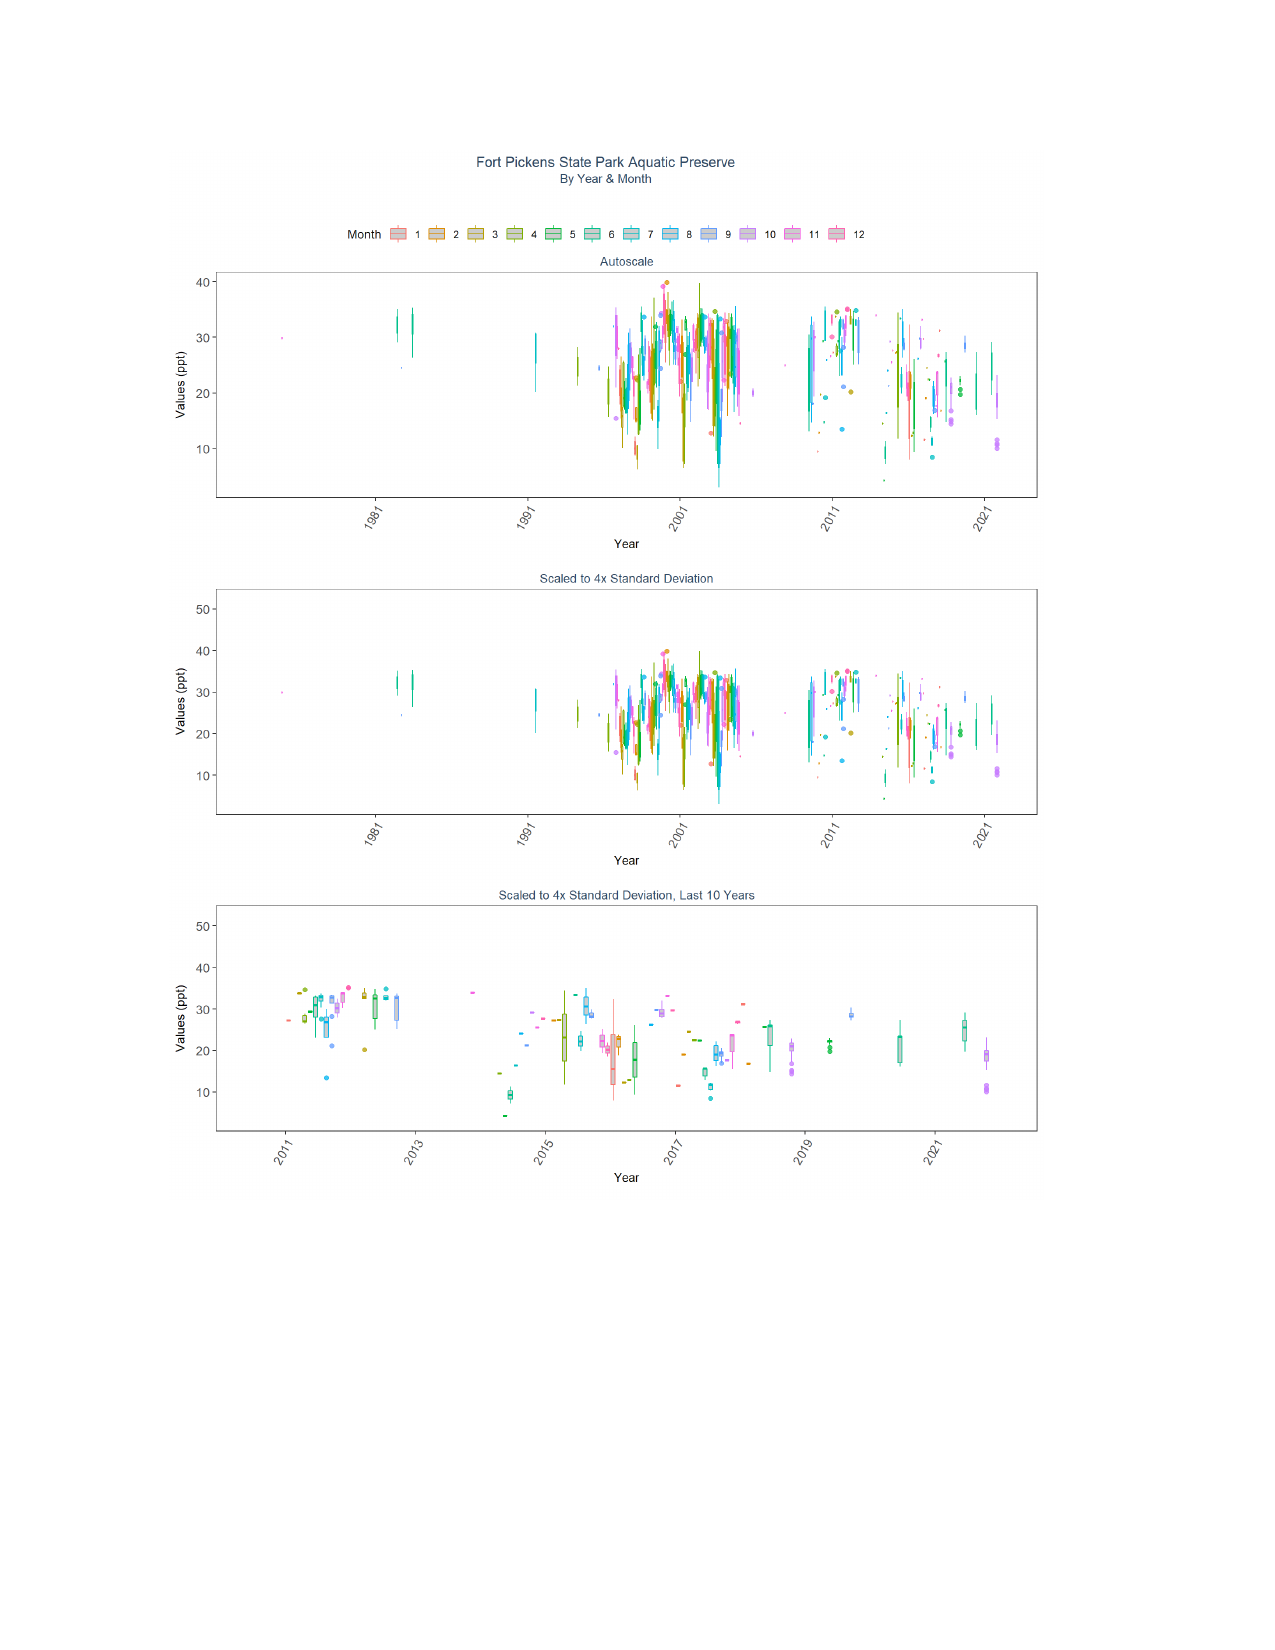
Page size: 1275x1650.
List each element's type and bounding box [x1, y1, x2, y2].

picture [168, 150, 1044, 1200]
